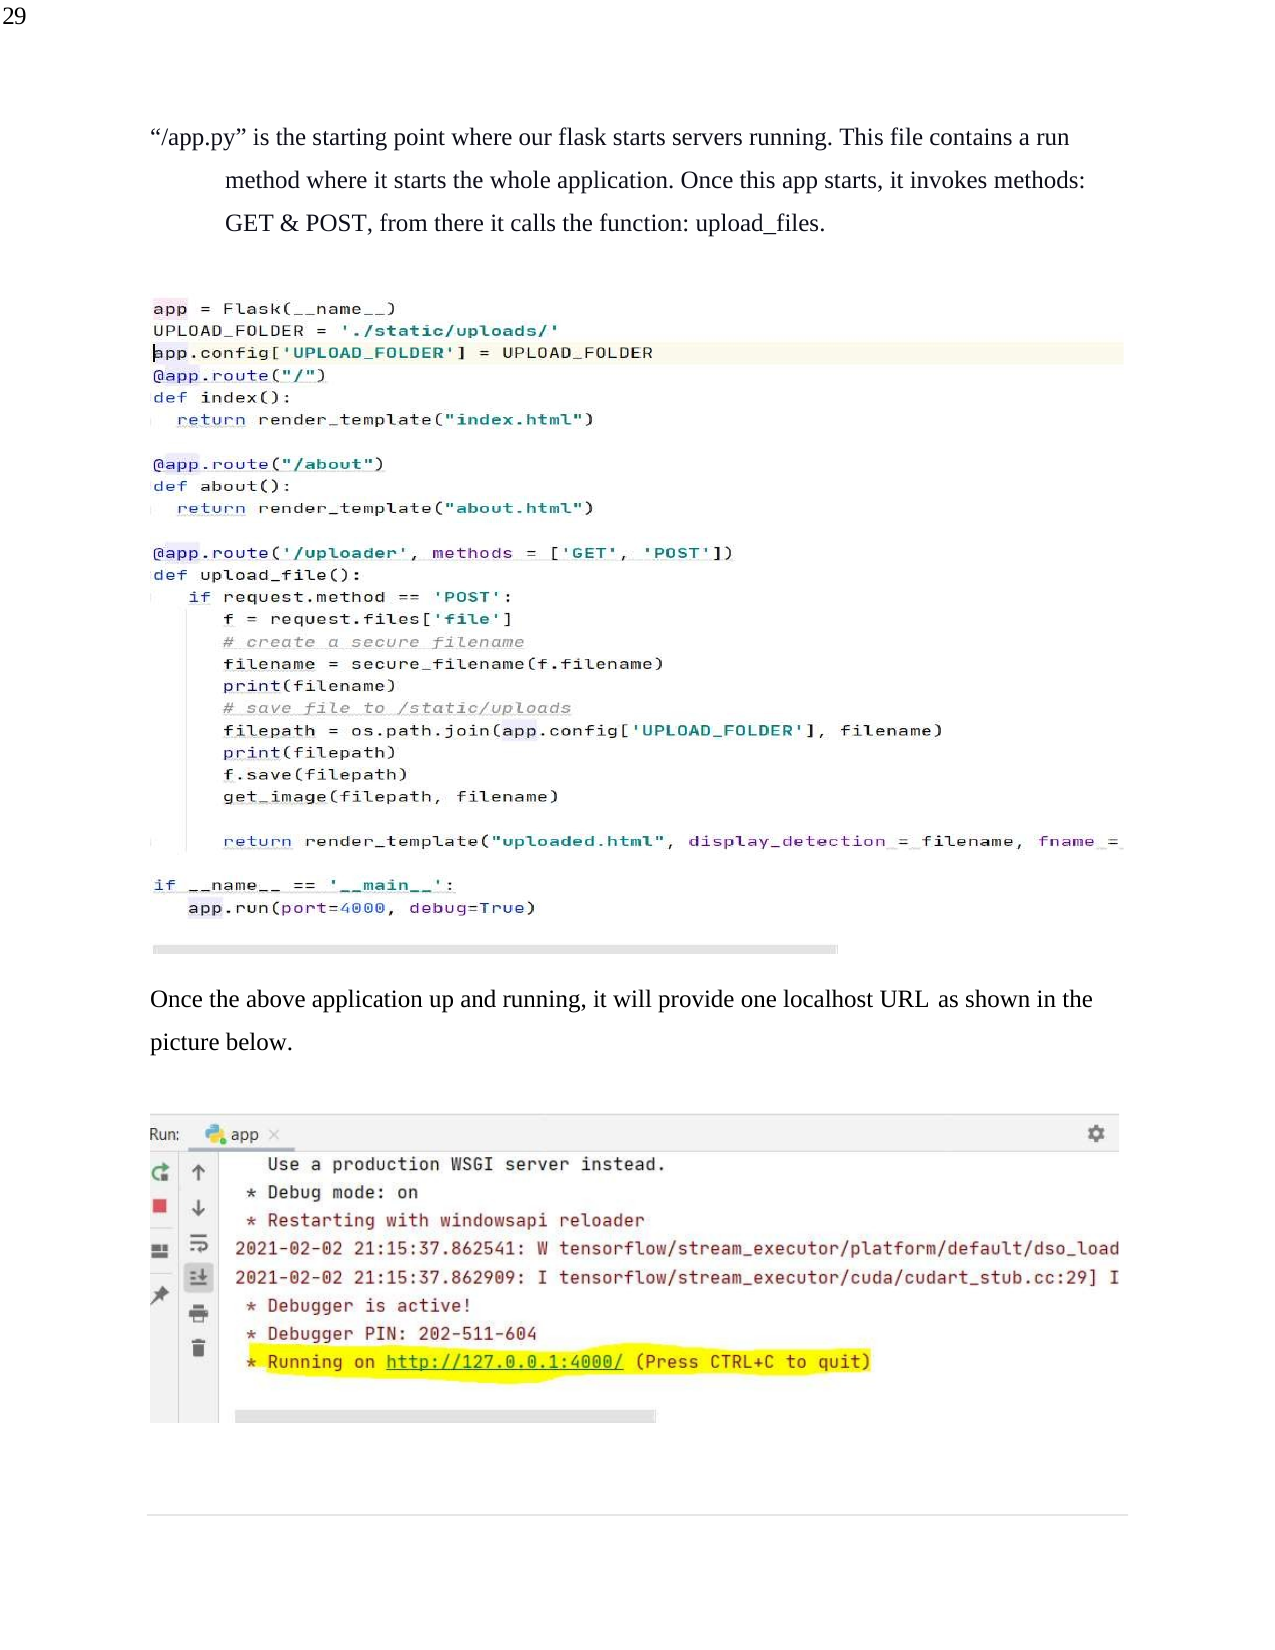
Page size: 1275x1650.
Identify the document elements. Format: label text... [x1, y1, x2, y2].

text “/app.py” is the starting point where our flask starts servers running. This file contains a run method where it starts the whole application. Once this app starts, it invokes methods: GET & POST, from there it calls the function: upload_files. [150, 122, 1120, 237]
picture [150, 1113, 1120, 1423]
text Once the above application up and running, it will provide one localhost URL as shown in the picture below. [150, 984, 1120, 1056]
picture [150, 293, 1124, 954]
